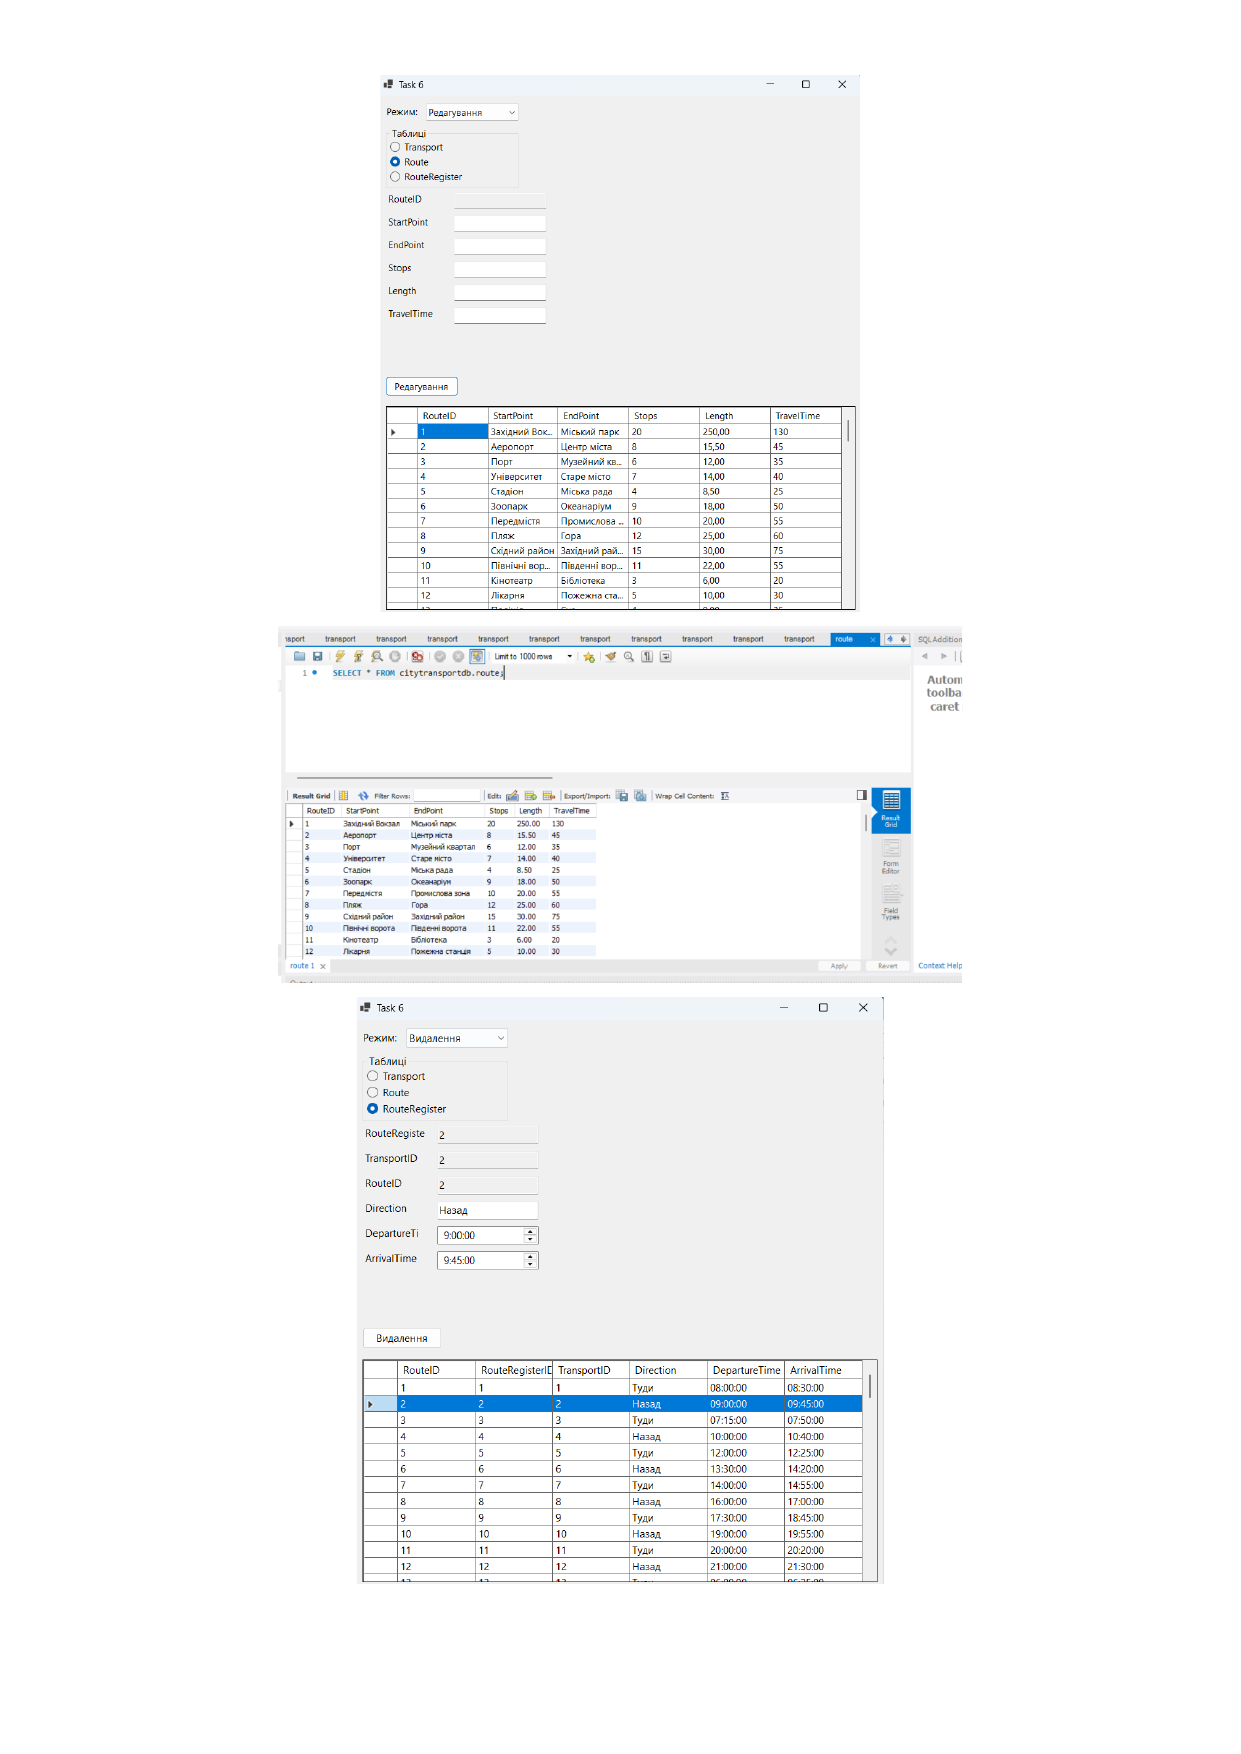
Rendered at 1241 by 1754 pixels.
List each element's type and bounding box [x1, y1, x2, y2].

picture [278, 626, 963, 983]
picture [380, 75, 860, 612]
picture [356, 997, 884, 1584]
